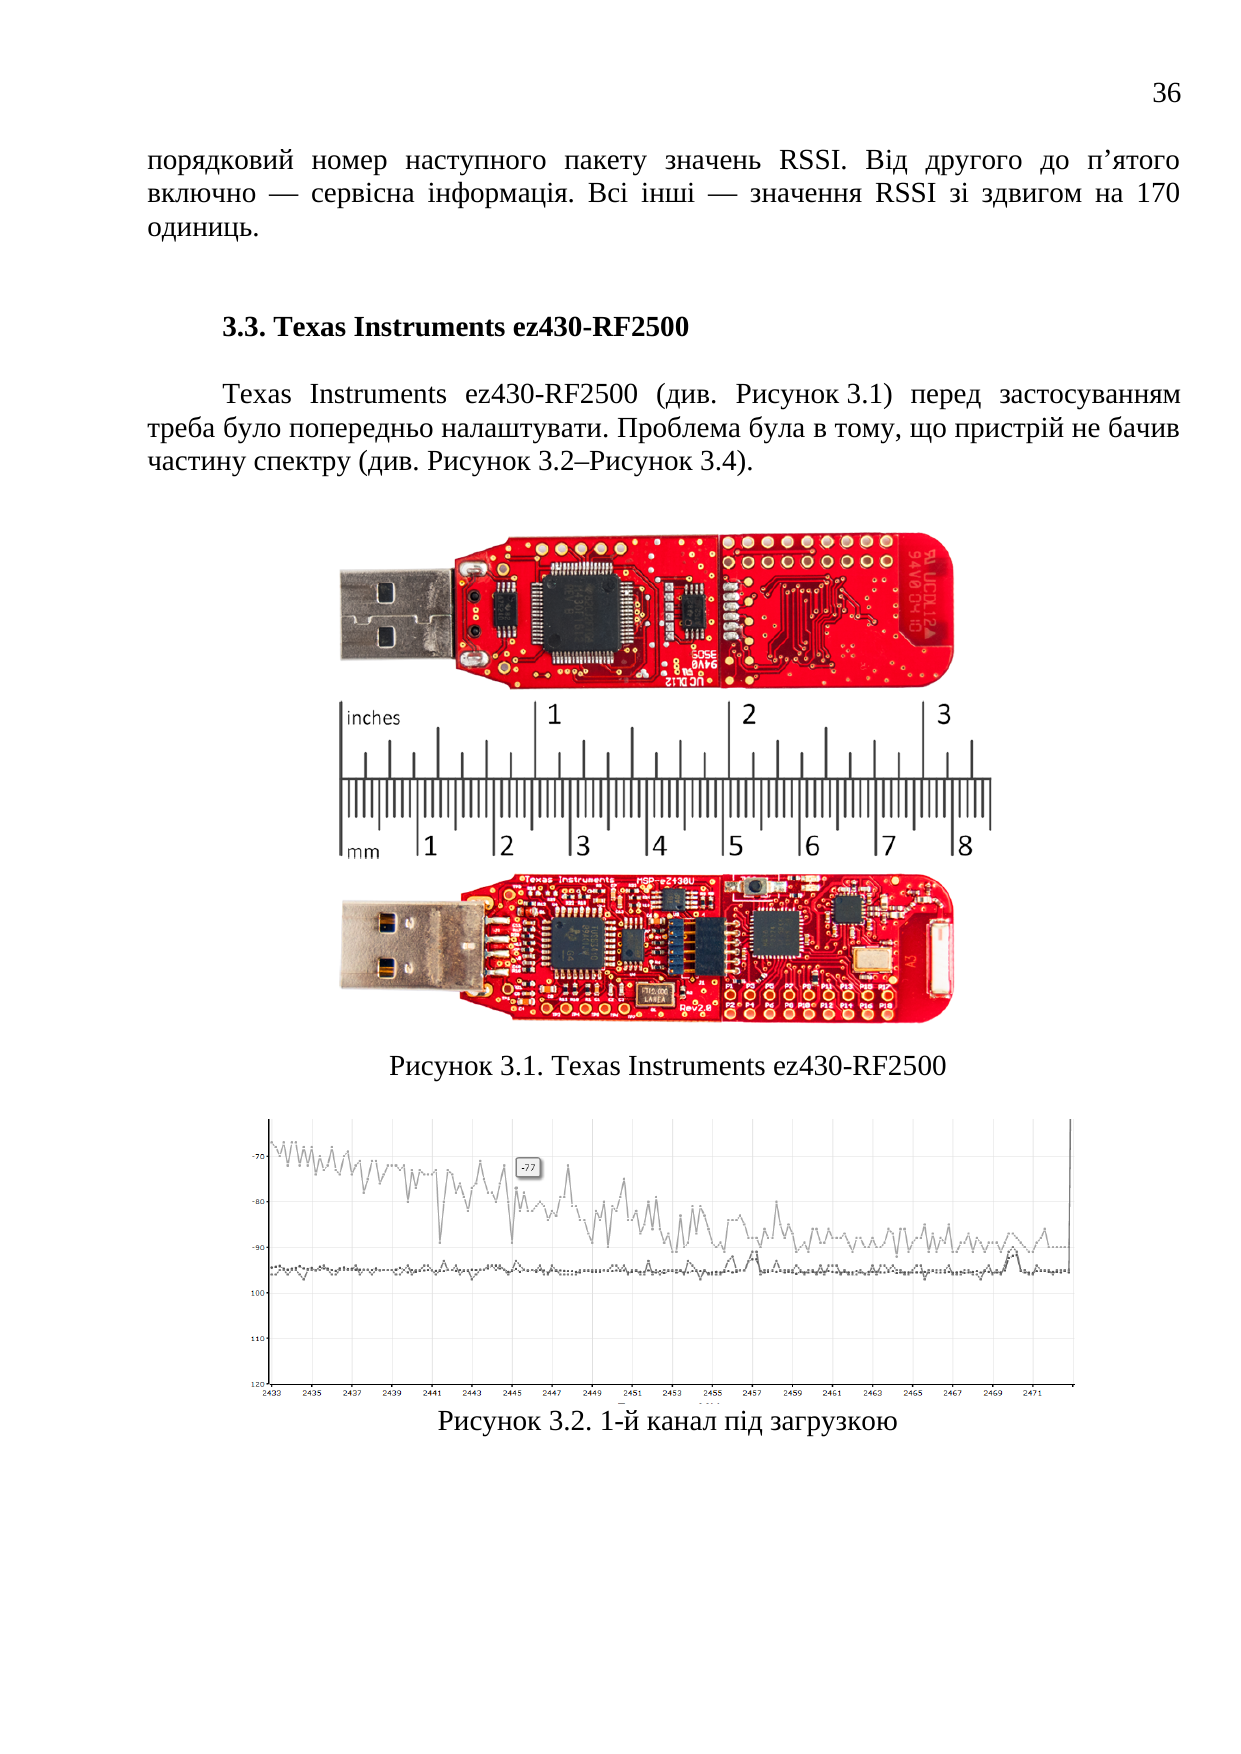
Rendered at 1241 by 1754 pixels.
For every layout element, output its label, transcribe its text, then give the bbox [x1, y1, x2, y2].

text Texas Instruments ez430-RF2500 (див. рисунок 3.5) перед застосуванням треба було попередньо налаштувати. Проблема була в тому, що пристрій не бачив частину спектру (див. рисуноки 3.6–3.8). [147, 376, 1181, 477]
picture [336, 514, 992, 1048]
text Texas Instruments ez430-RF2500 [222, 309, 1181, 343]
text 1-й канал під загрузкою [88, 1403, 1181, 1437]
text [147, 142, 1181, 243]
text Texas Instruments ez430-RF2500 [88, 1048, 1181, 1082]
picture [250, 1119, 1079, 1404]
